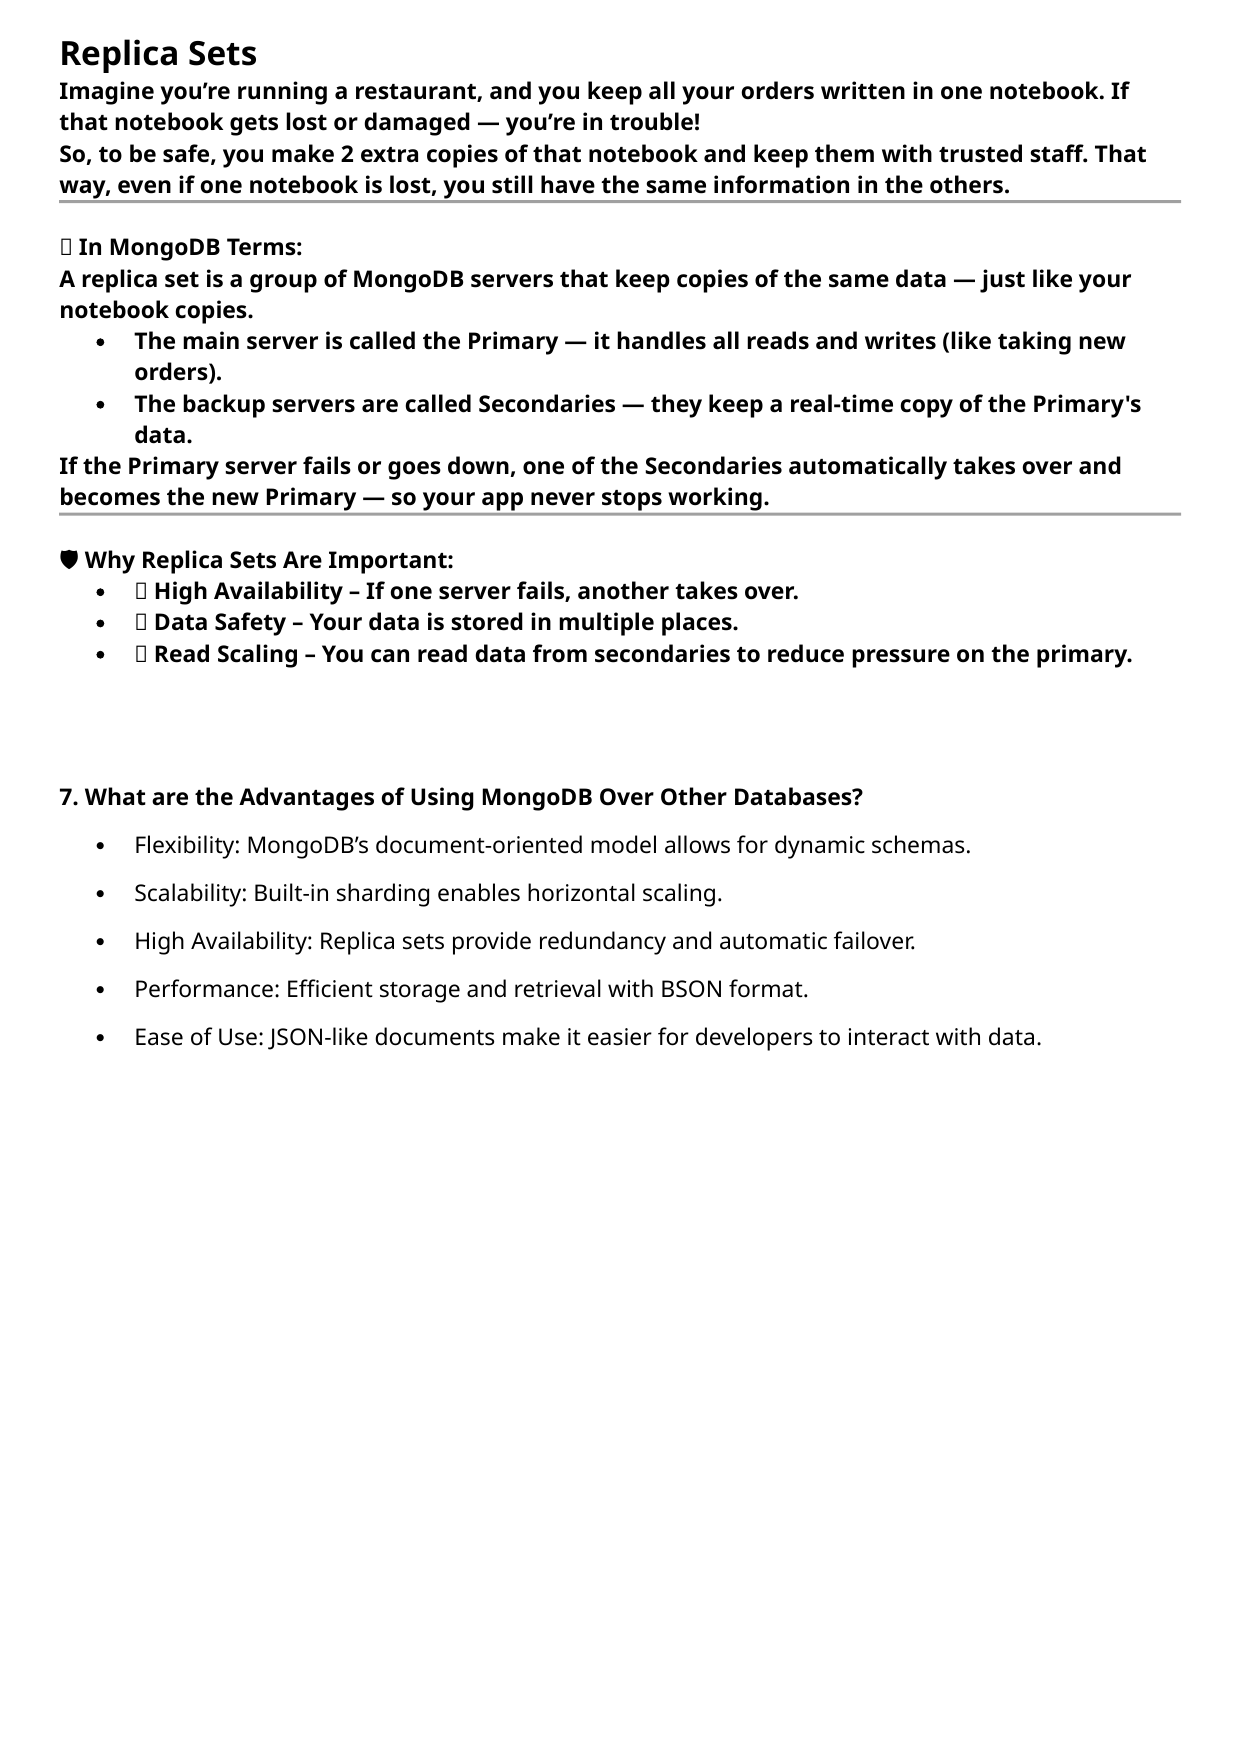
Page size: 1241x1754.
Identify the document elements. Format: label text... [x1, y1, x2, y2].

text So, to be safe, you make 2 extra copies of that notebook and keep them with trusted staff. That way, even if one notebook is lost, you still have the same information in the others. [59, 137, 1181, 200]
list The backup servers are called Secondaries — they keep a real-time copy of the Primary's data. [97, 387, 1181, 450]
list Flexibility: MongoDB’s document-oriented model allows for dynamic schemas. [97, 829, 1181, 860]
text If the Primary server fails or goes down, one of the Secondaries automatically takes over and becomes the new Primary — so your app never stops working. [59, 450, 1181, 512]
list The main server is called the Primary — it handles all reads and writes (like taking new orders). [97, 325, 1181, 387]
text 🛡️ Why Replica Sets Are Important: [59, 544, 1181, 575]
list Scalability: Built-in sharding enables horizontal scaling. [97, 877, 1181, 908]
text 💾 In MongoDB Terms: [59, 231, 1181, 262]
list ✅ High Availability – If one server fails, another takes over. [97, 575, 1181, 606]
list Performance: Efficient storage and retrieval with BSON format. [97, 973, 1181, 1004]
list High Availability: Replica sets provide redundancy and automatic failover. [97, 925, 1181, 956]
text A replica set is a group of MongoDB servers that keep copies of the same data — just like your notebook copies. [59, 262, 1181, 325]
text Imagine you’re running a restaurant, and you keep all your orders written in one notebook. If that notebook gets lost or damaged — you’re in trouble! [59, 75, 1181, 137]
list ✅ Data Safety – Your data is stored in multiple places. [97, 606, 1181, 637]
text Replica Sets [59, 29, 1181, 75]
text 7. What are the Advantages of Using MongoDB Over Other Databases? [59, 781, 1181, 812]
list Ease of Use: JSON-like documents make it easier for developers to interact with data. [97, 1021, 1181, 1052]
list ✅ Read Scaling – You can read data from secondaries to reduce pressure on the primary. [97, 637, 1181, 669]
